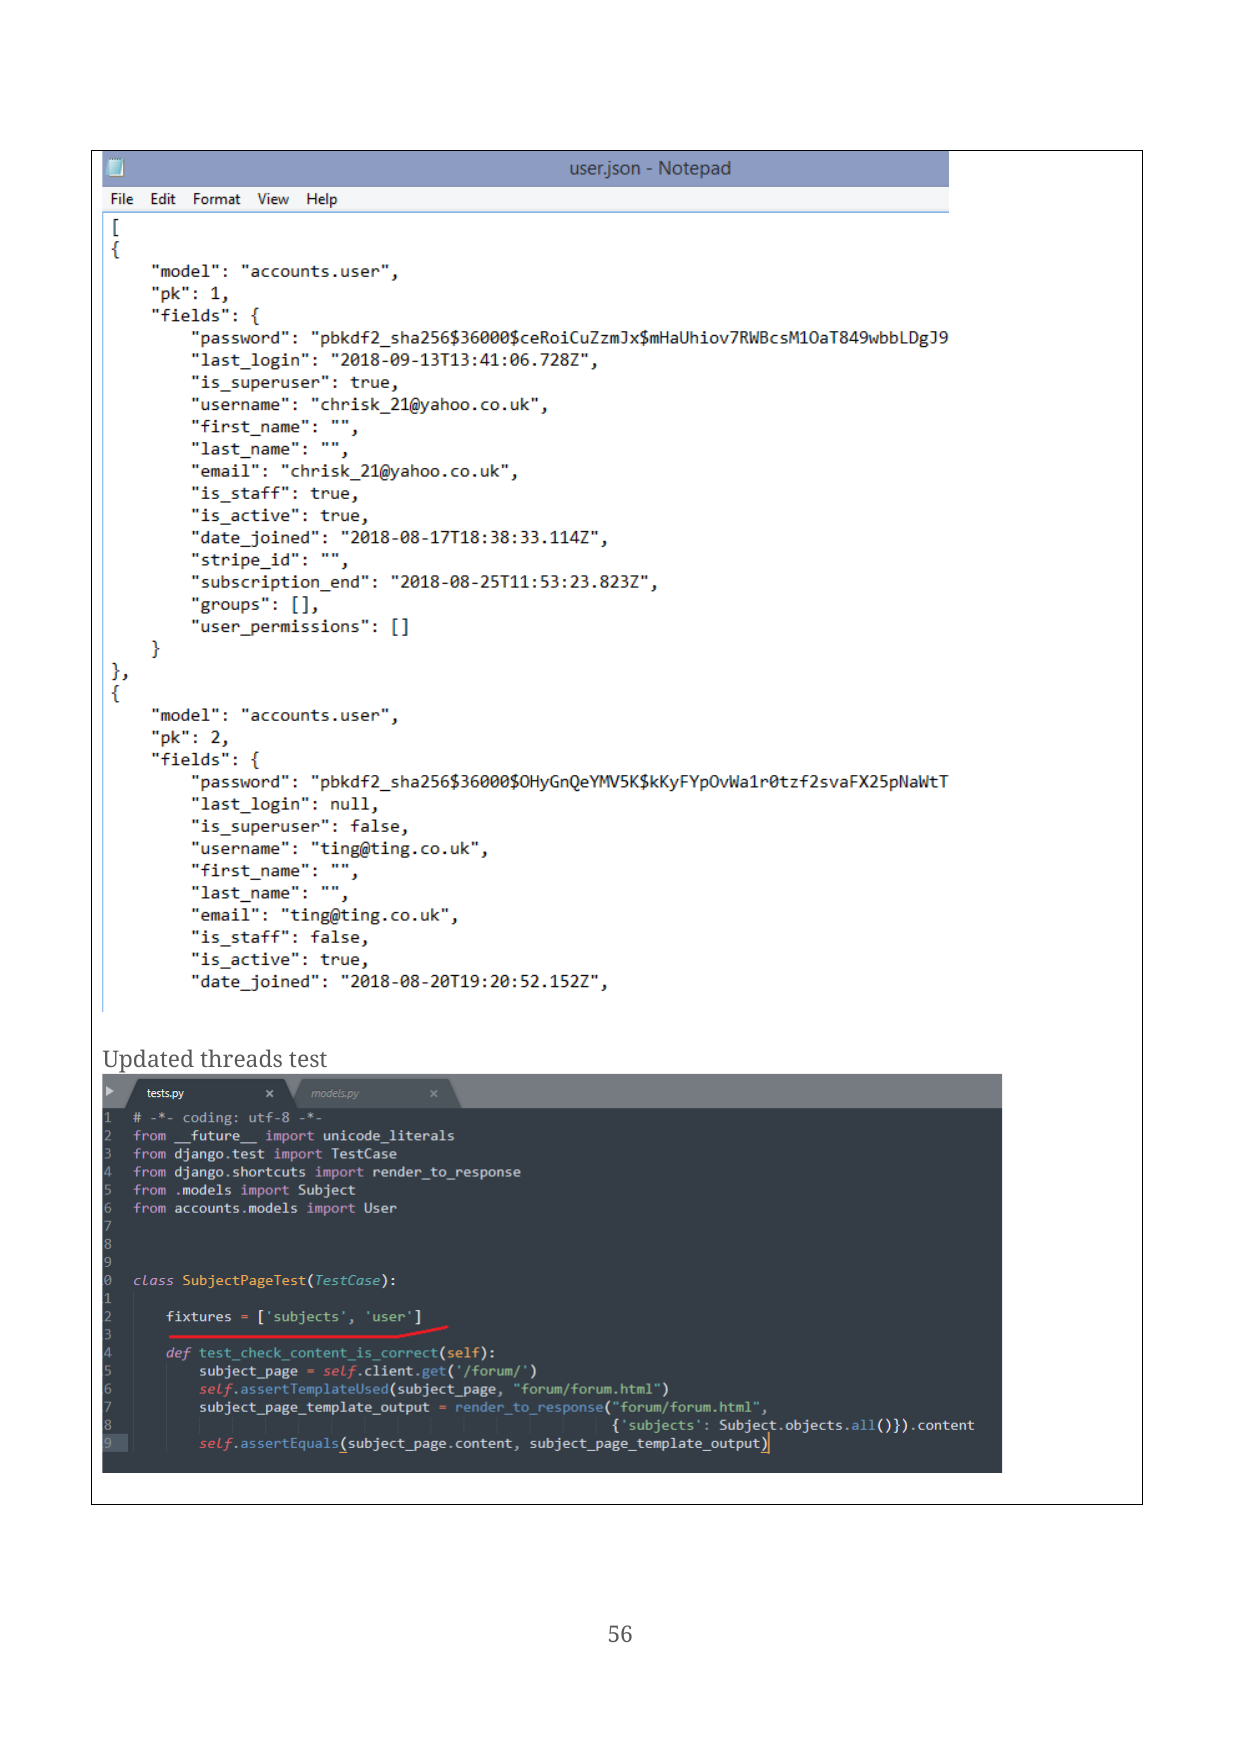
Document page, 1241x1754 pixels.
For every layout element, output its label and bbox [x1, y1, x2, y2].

picture [102, 1073, 1003, 1473]
table_cell [92, 151, 1142, 1503]
picture [102, 151, 949, 1012]
